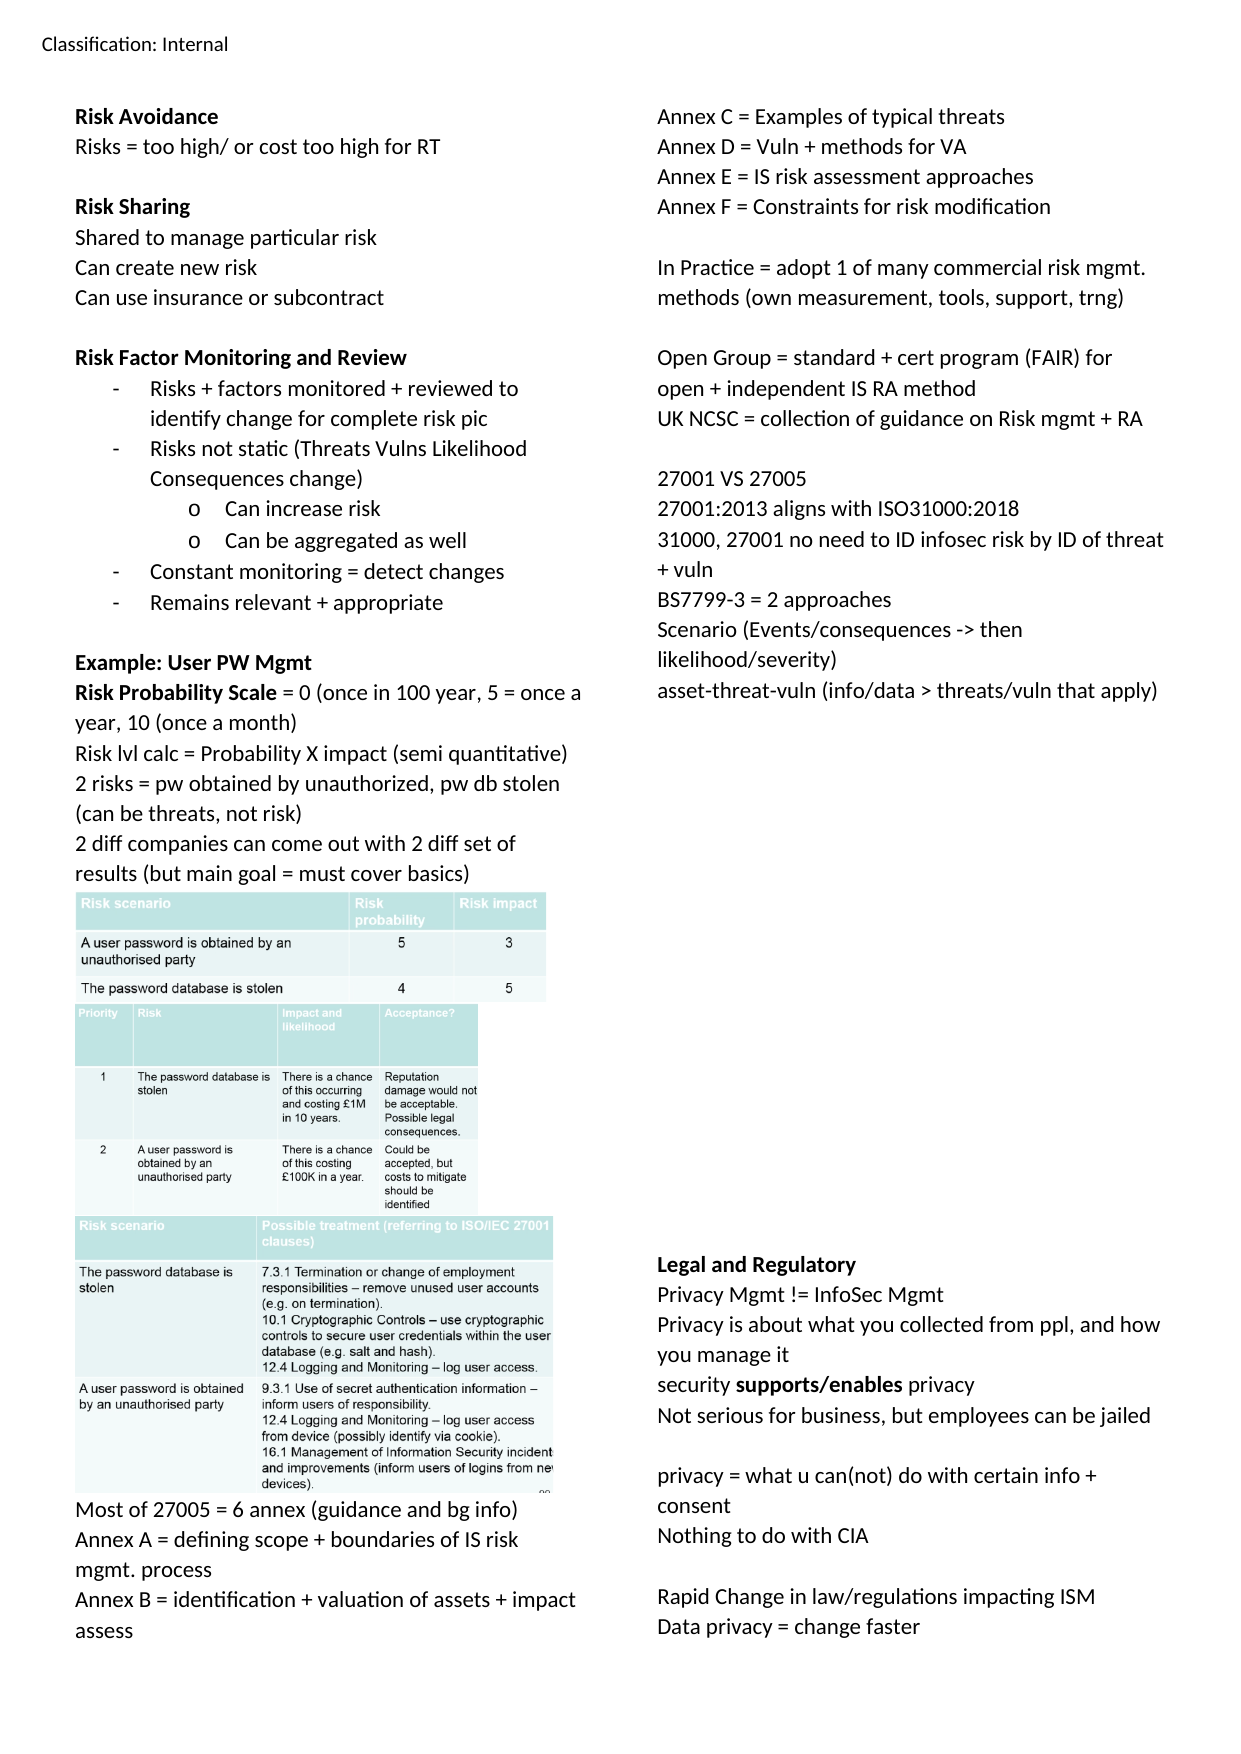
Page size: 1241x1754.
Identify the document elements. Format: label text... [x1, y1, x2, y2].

list Can be aggregated as well [187, 526, 583, 555]
list Can increase risk [187, 494, 583, 524]
text Risk Factor Monitoring and Review [75, 343, 583, 371]
text Annex F = Constraints for risk modification [657, 192, 1165, 220]
text 2 diff companies can come out with 2 diff set of results (but main goal = must cover basics) [75, 829, 583, 887]
list Constant monitoring = detect changes [112, 557, 583, 585]
text 31000, 27001 no need to ID infosec risk by ID of threat + vuln [657, 525, 1165, 583]
picture [75, 1003, 478, 1215]
text Scenario (Events/consequences -> then likelihood/severity) [657, 615, 1165, 673]
text Annex E = IS risk assessment approaches [657, 162, 1165, 190]
picture [75, 889, 547, 1002]
text privacy = what u can(not) do with certain info + consent Nothing to do with CIA [657, 1461, 1165, 1549]
list Remains relevant + appropriate [112, 588, 583, 616]
text security supports/enables privacy [657, 1371, 1165, 1398]
text Risk Sharing [75, 192, 583, 220]
text Example: User PW Mgmt [75, 648, 583, 676]
text Shared to manage particular risk [75, 223, 583, 251]
text 27001 VS 27005 [657, 464, 1165, 492]
text 2 risks = pw obtained by unauthorized, pw db stolen [75, 769, 583, 797]
text Can create new risk [75, 253, 583, 281]
picture [75, 1216, 554, 1493]
text Risk Probability Scale = 0 (once in 100 year, 5 = once a year, 10 (once a month) [75, 678, 583, 736]
text Data privacy = change faster [657, 1612, 1165, 1640]
text 27001:2013 aligns with ISO31000:2018 [657, 494, 1165, 522]
text Risks = too high/ or cost too high for RT [75, 132, 583, 160]
text Can use insurance or subcontract [75, 283, 583, 311]
text Annex C = Examples of typical threats [657, 102, 1165, 130]
list Risks not static (Threats Vulns Likelihood Consequences change) [112, 434, 583, 492]
text Annex A = defining scope + boundaries of IS risk mgmt. process [75, 1525, 583, 1583]
text Risk lvl calc = Probability X impact (semi quantitative) [75, 739, 583, 767]
text Privacy is about what you collected from ppl, and how you manage it [657, 1310, 1165, 1368]
text (can be threats, not risk) [75, 799, 583, 827]
text Not serious for business, but employees can be jailed [657, 1401, 1165, 1429]
text Legal and Regulatory [657, 1250, 1165, 1278]
text Most of 27005 = 6 annex (guidance and bg info) [75, 1495, 583, 1523]
text Privacy Mgmt != InfoSec Mgmt [657, 1280, 1165, 1308]
text Rapid Change in law/regulations impacting ISM [657, 1582, 1165, 1610]
text Annex B = identification + valuation of assets + impact assess [75, 1586, 583, 1644]
text Open Group = standard + cert program (FAIR) for open + independent IS RA method [657, 343, 1165, 402]
text asset-threat-vuln (info/data > threats/vuln that apply) [657, 676, 1165, 704]
text BS7799-3 = 2 approaches [657, 585, 1165, 613]
list Risks + factors monitored + reviewed to identify change for complete risk pic [112, 374, 583, 432]
text Risk Avoidance [75, 102, 583, 130]
text UK NCSC = collection of guidance on Risk mgmt + RA [657, 404, 1165, 432]
text In Practice = adopt 1 of many commercial risk mgmt. methods (own measurement, tools, support, trng) [657, 253, 1165, 311]
text Annex D = Vuln + methods for VA [657, 132, 1165, 160]
